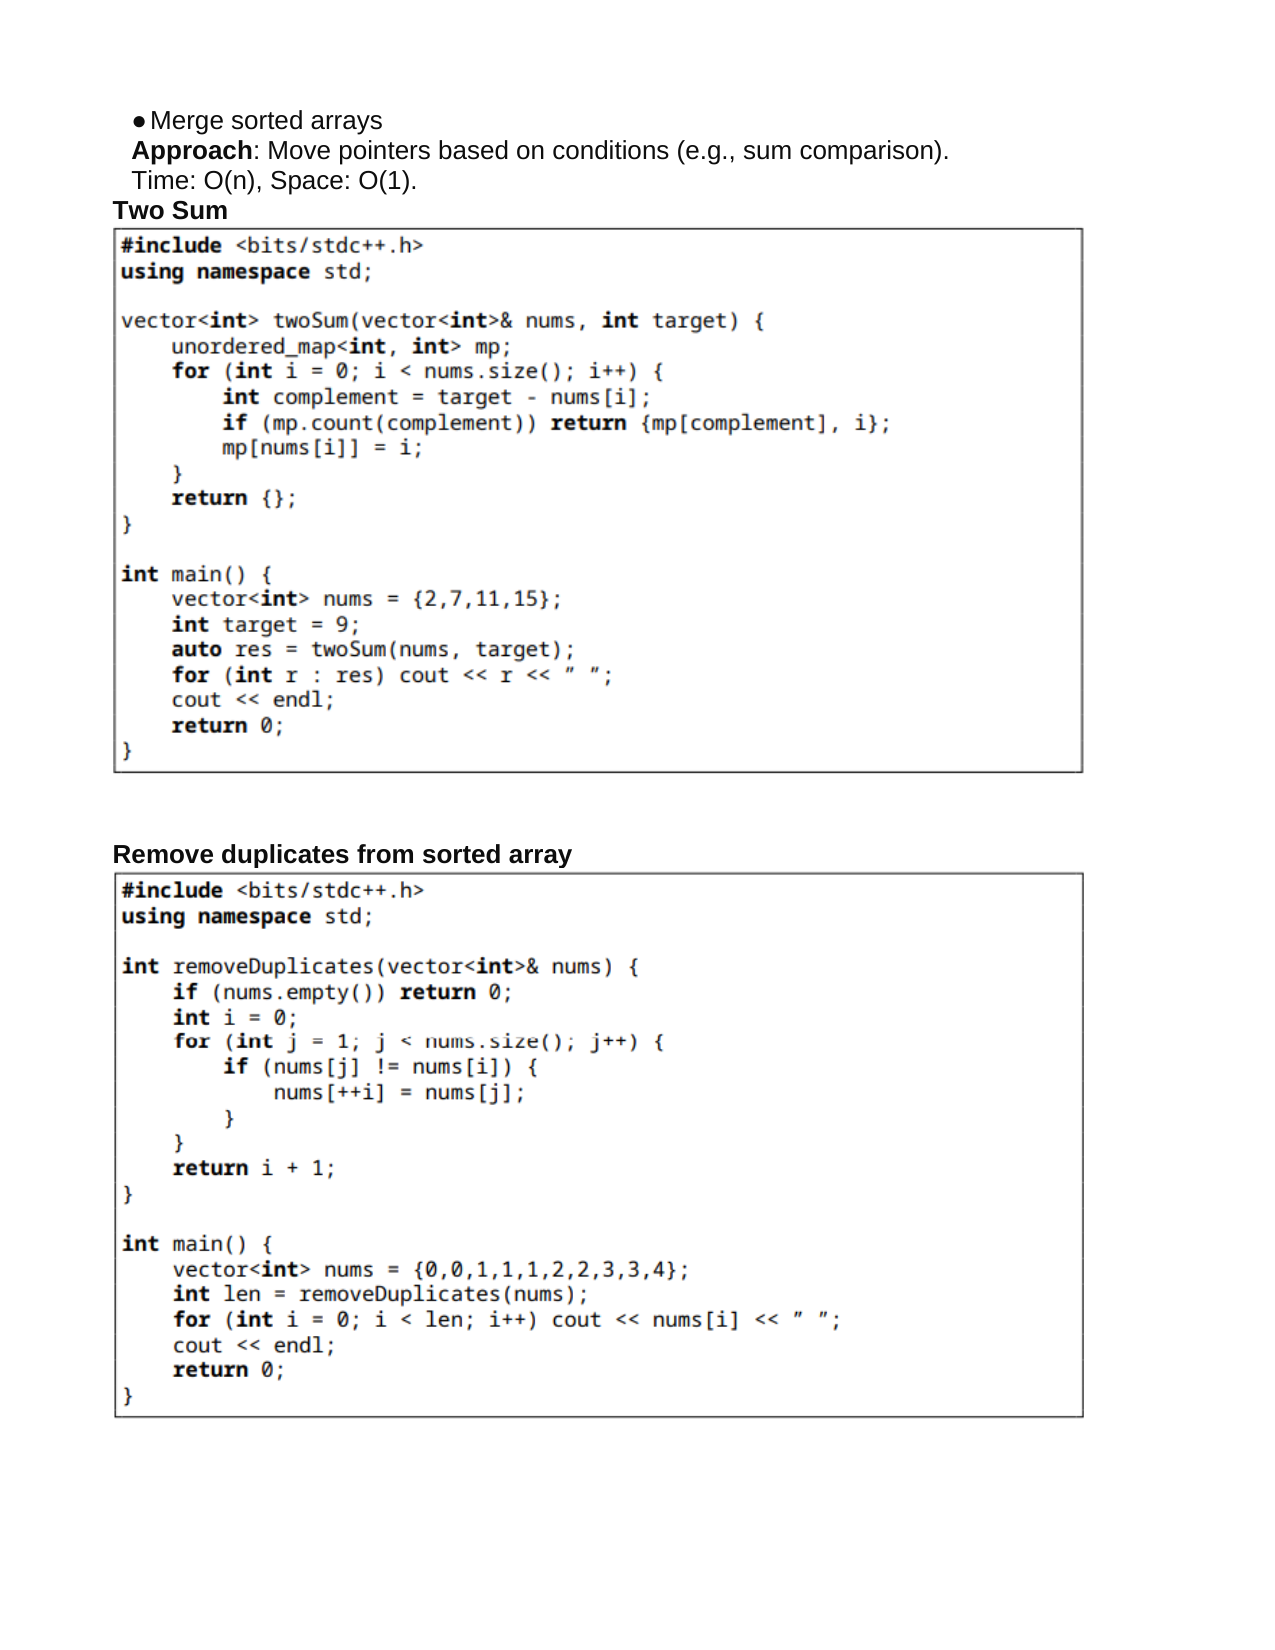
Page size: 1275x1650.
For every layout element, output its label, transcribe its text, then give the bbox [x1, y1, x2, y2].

picture [112, 224, 1088, 779]
list Merge sorted arrays [131, 105, 1125, 135]
text Remove duplicates from sorted array [112, 839, 1125, 869]
text Approach: Move pointers based on conditions (e.g., sum comparison). [131, 135, 1125, 165]
text Two Sum [112, 195, 1125, 225]
picture [112, 868, 1088, 1423]
text Time: O(n), Space: O(1). [131, 165, 1125, 195]
